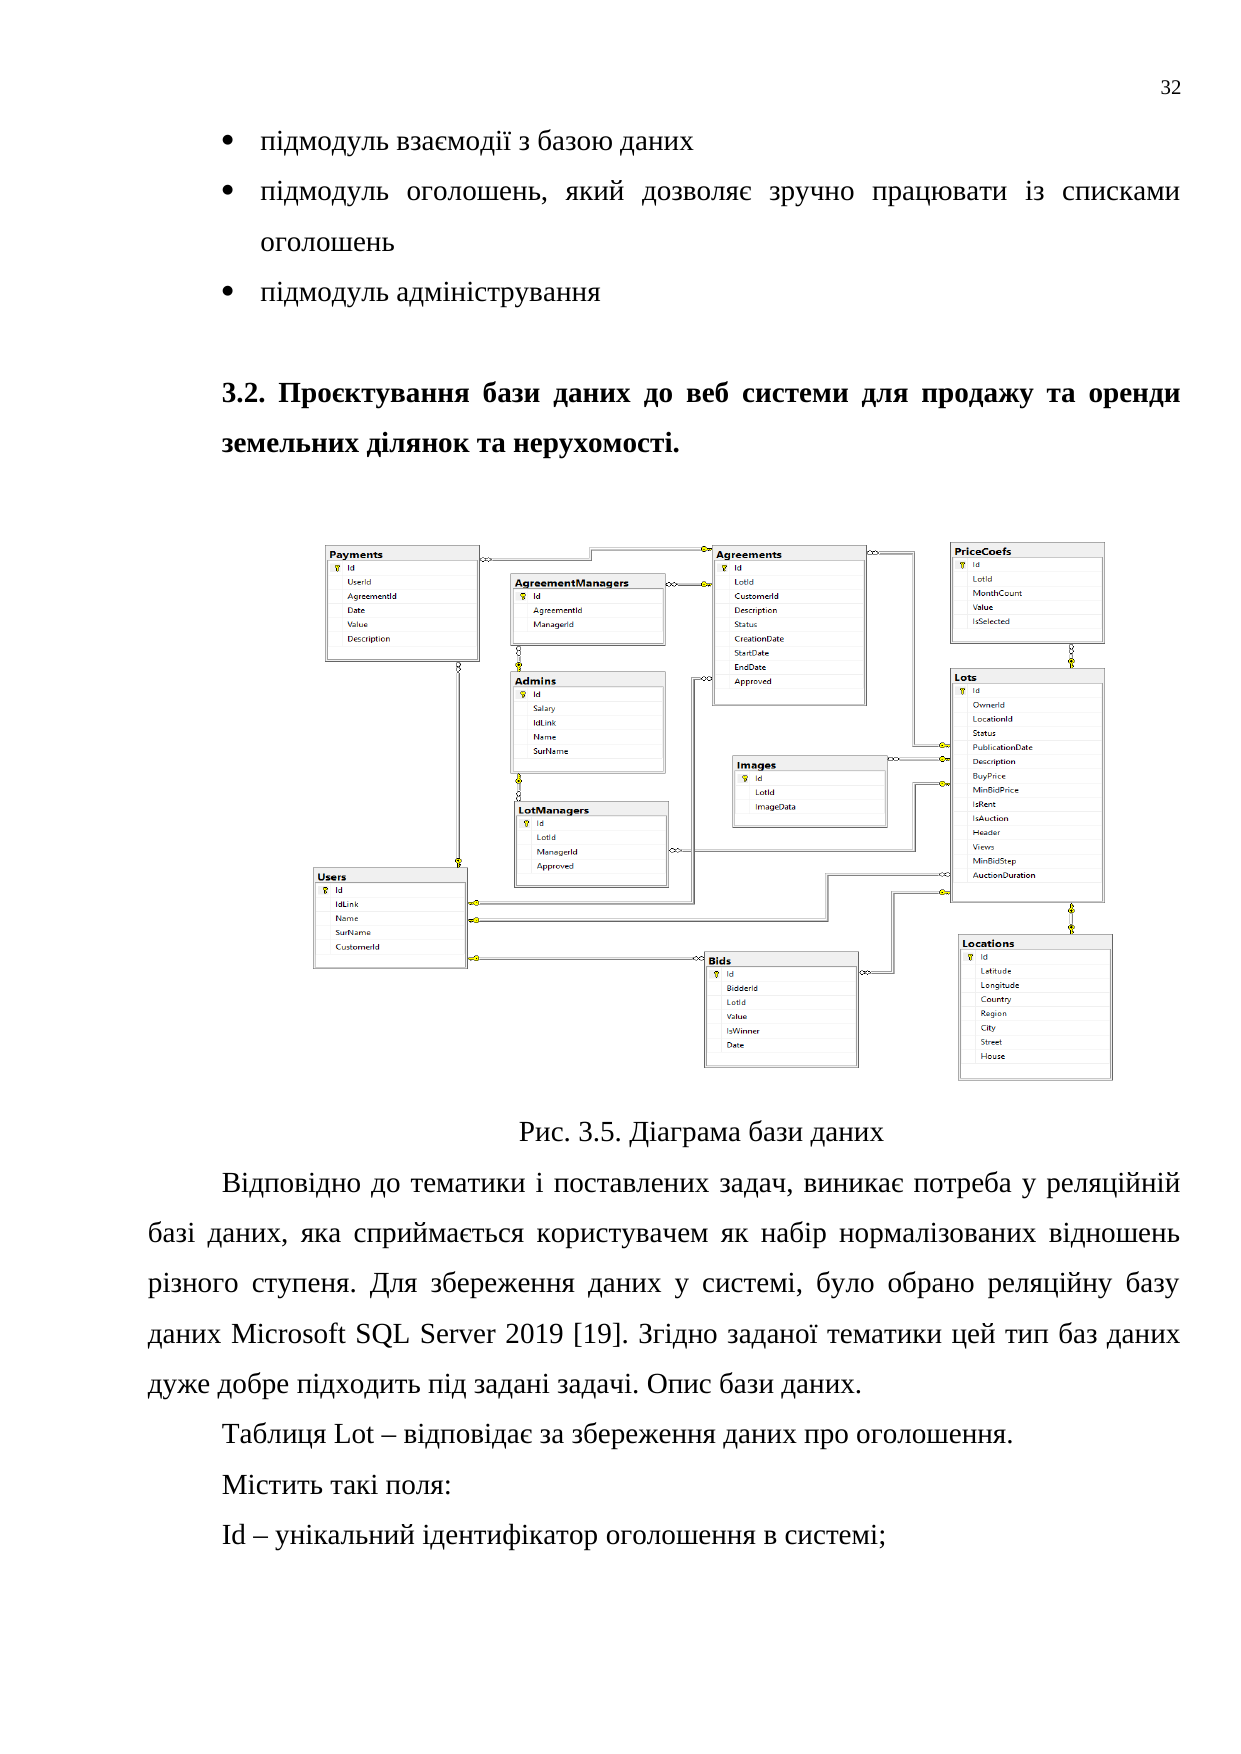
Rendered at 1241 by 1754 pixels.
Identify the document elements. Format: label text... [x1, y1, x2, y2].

text Відповідно до тематики і поставлених задач, виникає потреба у реляційній базі даних, яка сприймається користувачем як набір нормалізованих відношень різного ступеня. Для збереження даних у системі, було обрано реляційну базу даних Microsoft SQL Server 2019 [19]. Згідно заданої тематики цей тип баз даних дуже добре підходить під задані задачі. Опис бази даних. [148, 1165, 1181, 1400]
text Таблиця Lot – відповідає за збереження даних про оголошення. [148, 1416, 1181, 1450]
text Id – унікальний ідентифікатор оголошення в системі; [148, 1517, 1181, 1551]
list підмодуль оголошень, який дозволяє зручно працювати із списками оголошень [223, 173, 1181, 257]
list підмодуль взаємодії з базою даних [223, 123, 1181, 157]
subtitle 3.2. Проєктування бази даних до веб системи для продажу та оренди земельних ділянок та нерухомості. [222, 375, 1181, 459]
list підмодуль адміністрування [223, 274, 1181, 308]
text Рис. 3.5. Діаграма бази даних [148, 1114, 1181, 1148]
text Містить такі поля: [148, 1467, 1181, 1500]
picture [274, 526, 1129, 1098]
